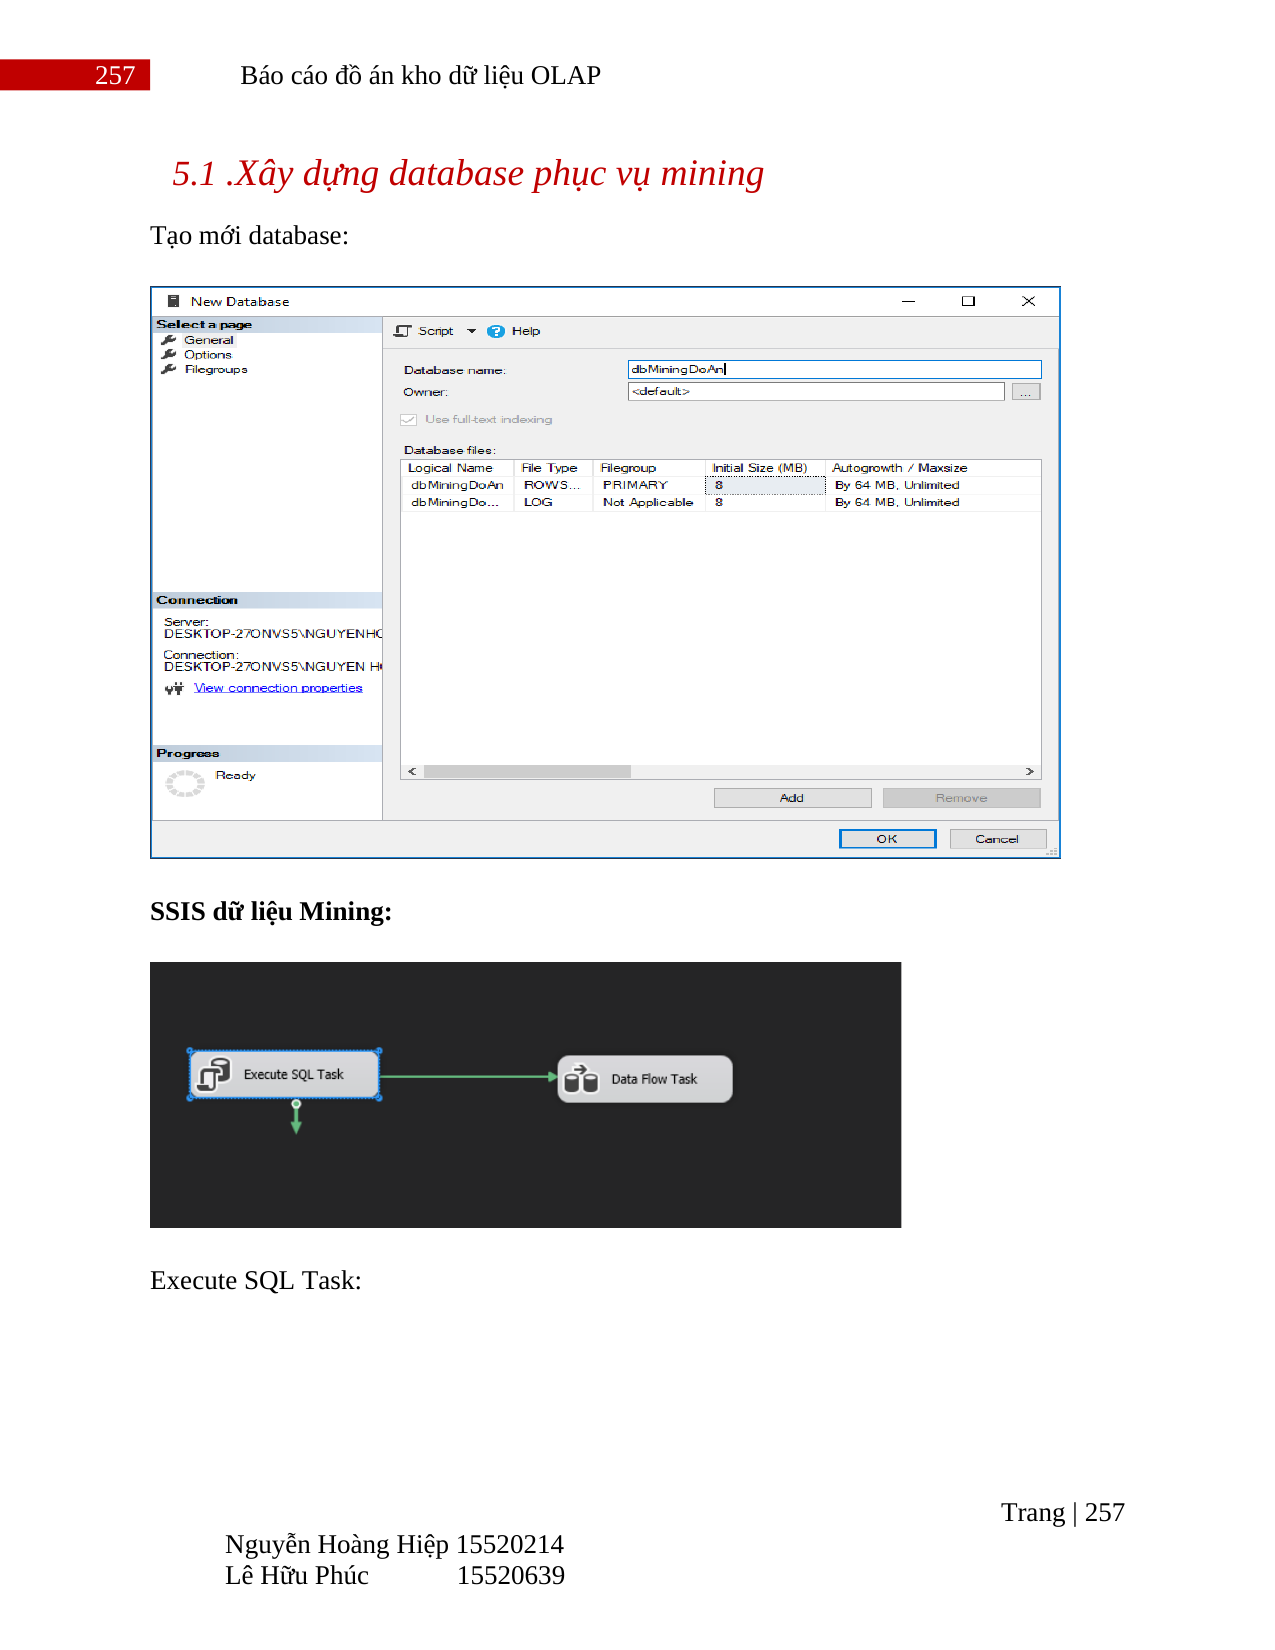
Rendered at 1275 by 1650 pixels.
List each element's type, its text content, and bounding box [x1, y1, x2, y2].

picture [150, 286, 1061, 859]
text Execute SQL Task: [150, 1264, 1125, 1295]
text SSIS dữ liệu Mining: [150, 894, 1125, 926]
text .Xây dựng database phục vụ mining [172, 150, 1125, 193]
picture [150, 962, 902, 1228]
text Tạo mới database: [150, 219, 1125, 250]
